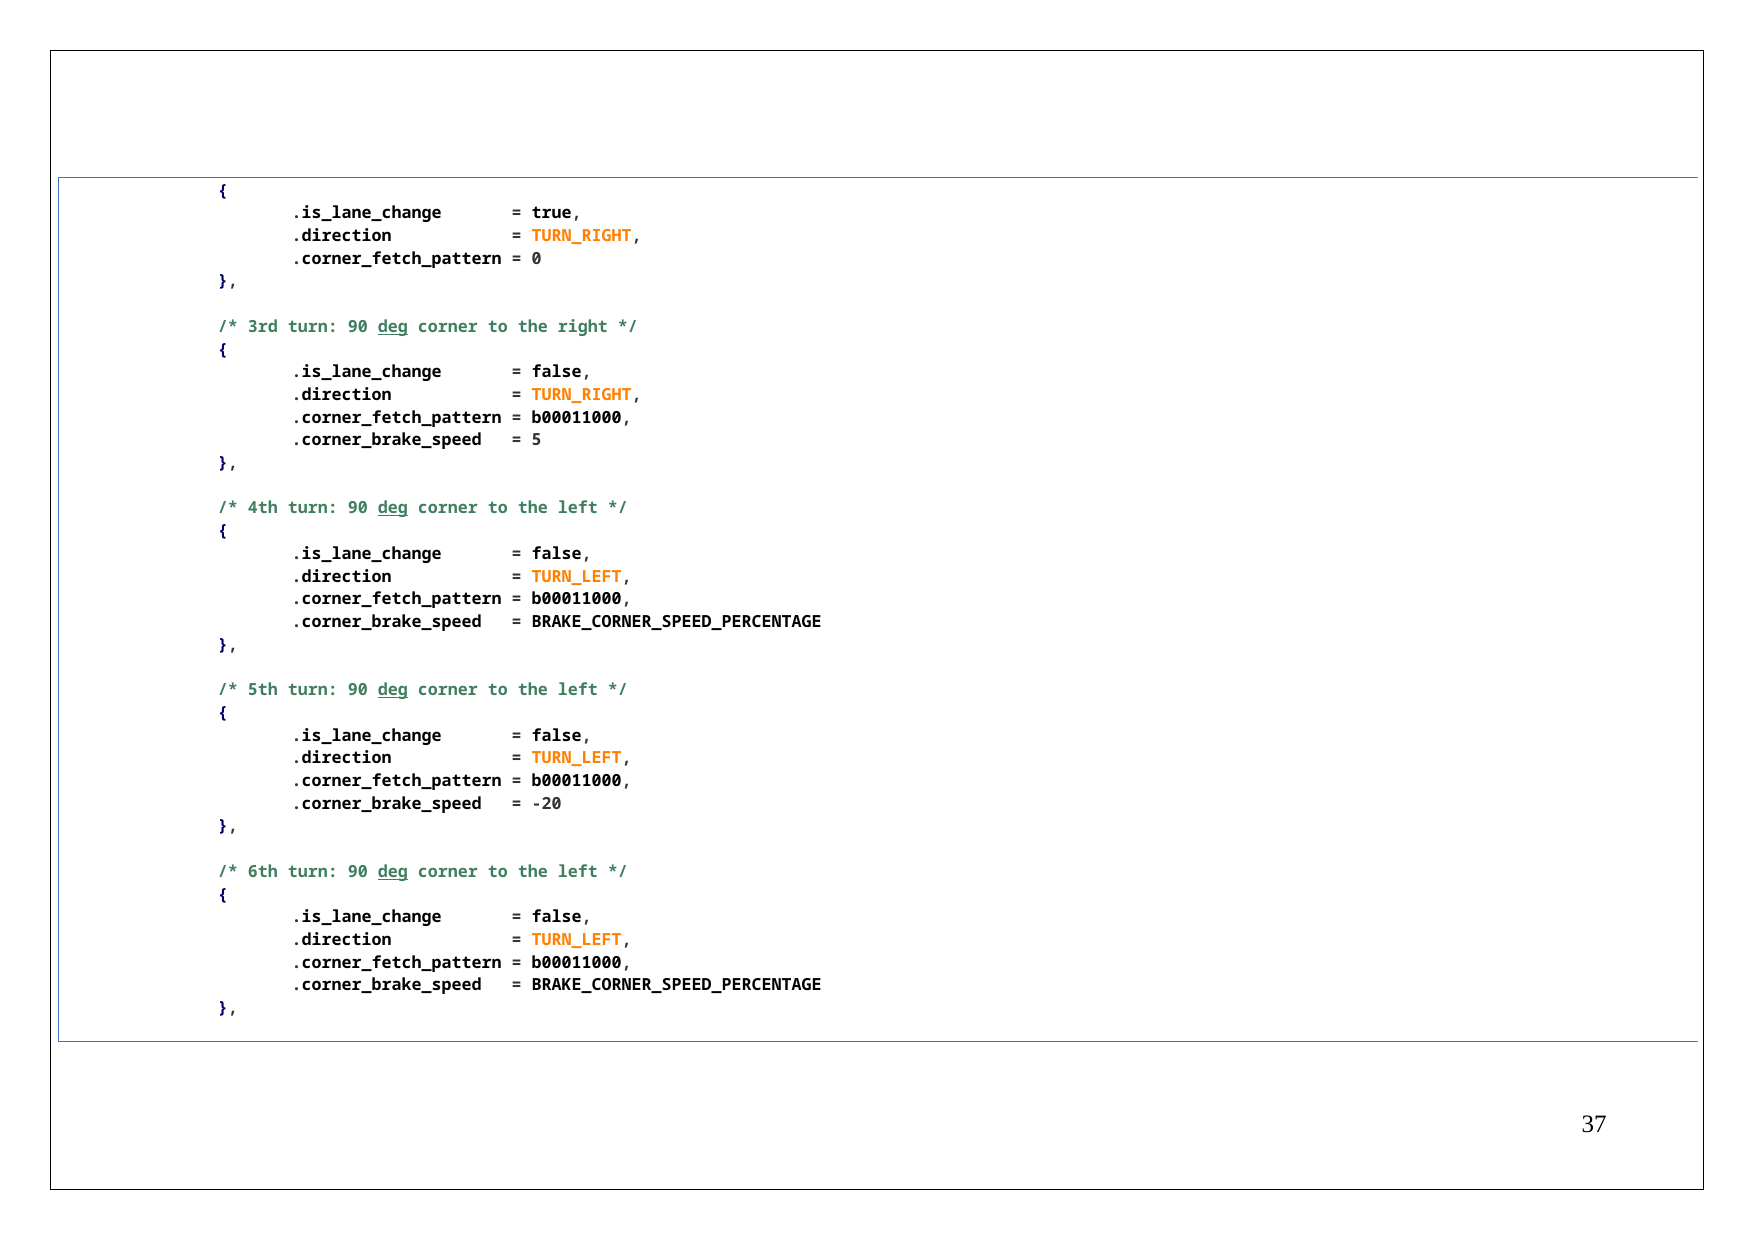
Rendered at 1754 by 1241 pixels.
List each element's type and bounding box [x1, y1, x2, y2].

table_cell [59, 178, 1698, 1041]
